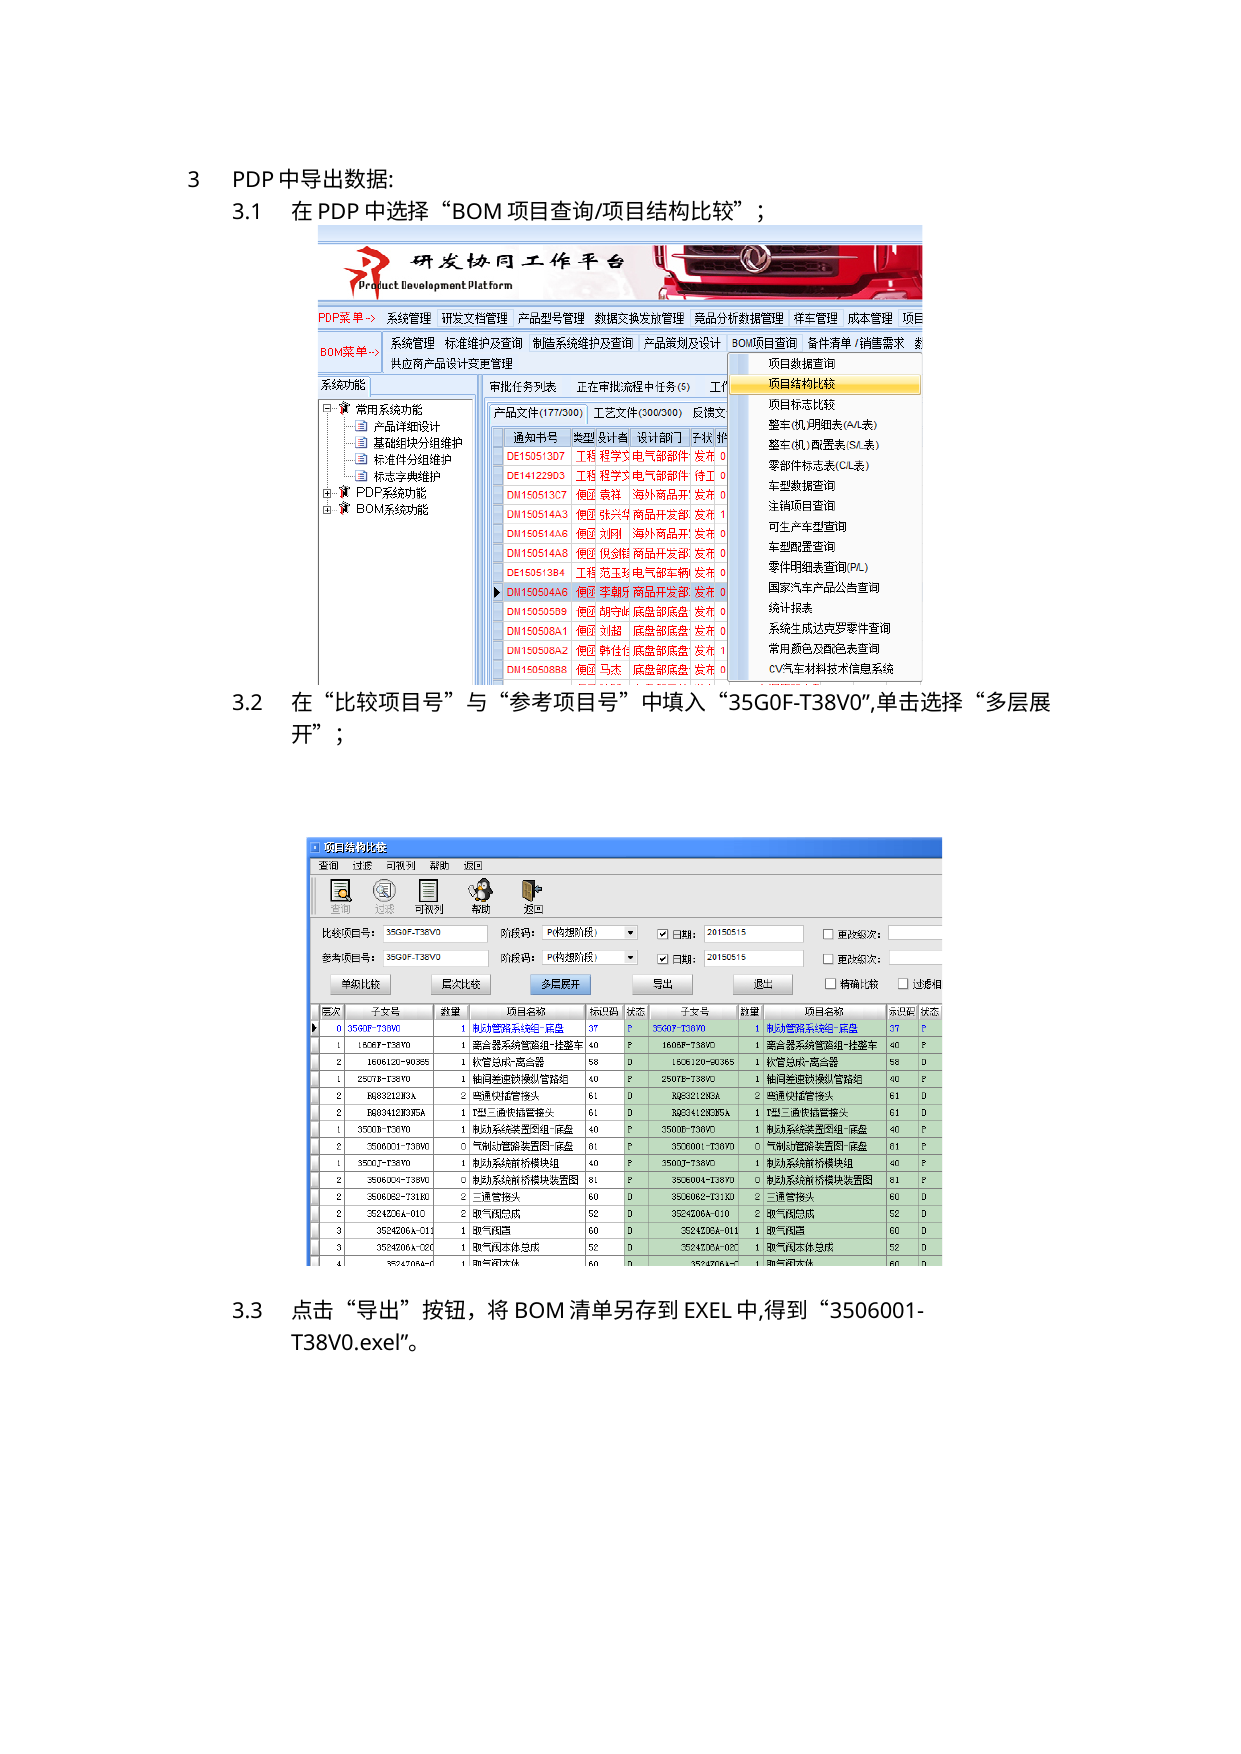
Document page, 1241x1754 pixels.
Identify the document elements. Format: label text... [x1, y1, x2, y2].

picture [306, 837, 943, 1266]
picture [317, 225, 923, 685]
list 在“比较项目号”与“参考项目号”中填入“35G0F-T38V0”,单击选择“多层展开”； [232, 685, 1053, 748]
list 点击“导出”按钮，将BOM清单另存到EXEL中,得到“3506001-T38V0.exel”。 [232, 1293, 1053, 1356]
list 在PDP中选择“BOM项目查询/项目结构比较”； [232, 194, 1053, 226]
list PDP中导出数据: [187, 162, 1053, 194]
